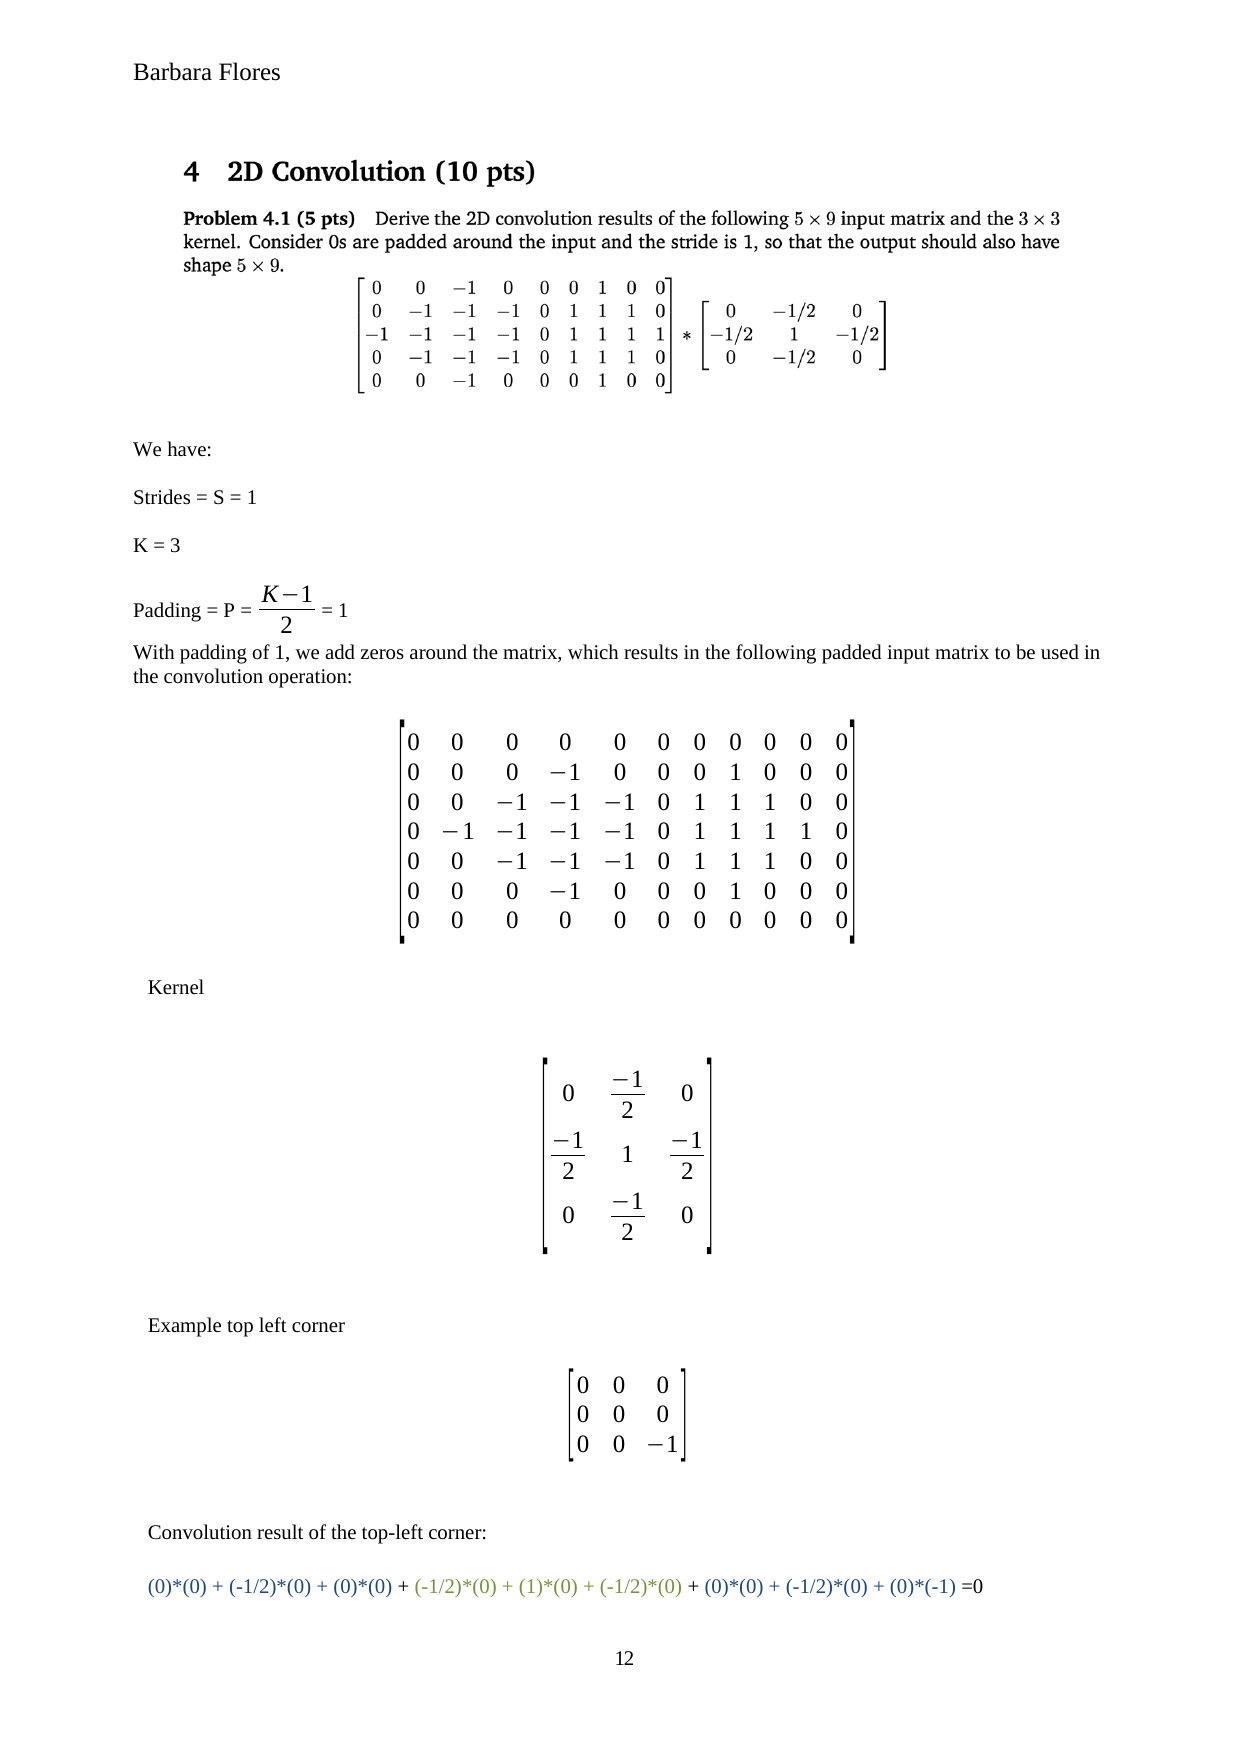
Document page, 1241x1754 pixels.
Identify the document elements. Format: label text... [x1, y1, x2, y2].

text Strides = S = 1 [133, 484, 1107, 509]
subtitle Example top left corner [148, 1312, 1107, 1337]
text With padding of 1, we add zeros around the matrix, which results in the following padded input matrix to be used in the convolution operation: [133, 640, 1107, 688]
picture [147, 140, 1123, 410]
subtitle (0)*(0) + (-1/2)*(0) + (0)*(0) + (-1/2)*(0) + (1)*(0) + (-1/2)*(0) + (0)*(0) + (-1/2)*(0) + (0)*(-1) =0 [148, 1574, 1107, 1598]
text Padding = P = = 1 [133, 581, 1107, 640]
subtitle Convolution result of the top-left corner: [148, 1520, 1107, 1544]
subtitle Kernel [148, 975, 1107, 999]
text We have: [133, 436, 1107, 461]
text K = 3 [133, 533, 1107, 557]
